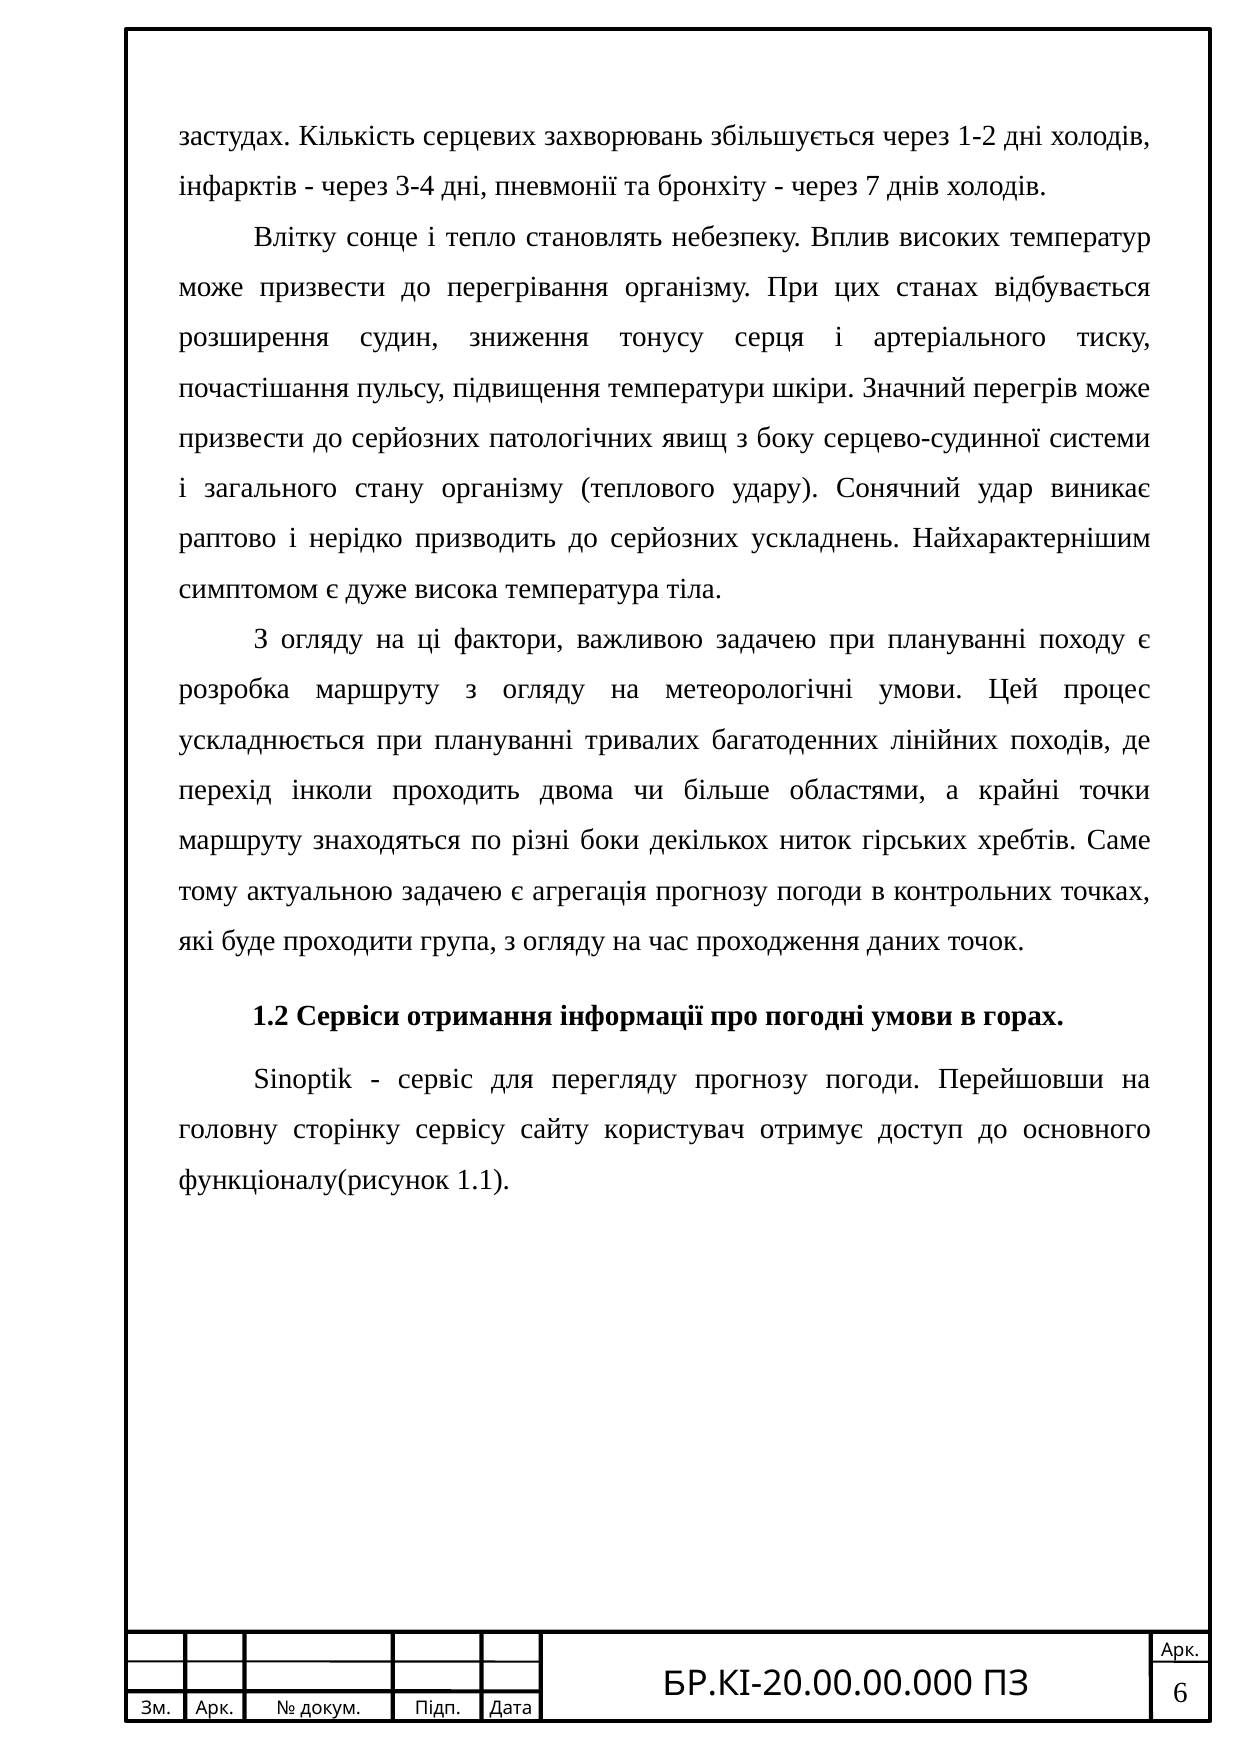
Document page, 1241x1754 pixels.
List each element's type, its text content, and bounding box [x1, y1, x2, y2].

subtitle 1.2 Сервіси отримання інформації про погодні умови в горах. [252, 998, 1152, 1032]
text Влітку сонце і тепло становлять небезпеку. Вплив високих температур може призвести до перегрівання організму. При цих станах відбувається розширення судин, зниження тонусу серця і артеріального тиску, почастішання пульсу, підвищення температури шкіри. Значний перегрів може призвести до серйозних патологічних явищ з боку серцево-судинної системи і загального стану організму (теплового удару). Сонячний удар виникає раптово і нерідко призводить до серйозних ускладнень. Найхарактернішим симптомом є дуже висока температура тіла. [178, 219, 1152, 604]
text Sinoptik - сервіс для перегляду прогнозу погоди. Перейшовши на головну сторінку сервісу сайту користувач отримує доступ до основного функціоналу(рисунок 1.1). [178, 1061, 1152, 1195]
text З огляду на ці фактори, важливою задачею при плануванні походу є розробка маршруту з огляду на метеорологічні умови. Цей процес ускладнюється при плануванні тривалих багатоденних лінійних походів, де перехід інколи проходить двома чи більше областями, а крайні точки маршруту знаходяться по різні боки декількох ниток гірських хребтів. Саме тому актуальною задачею є агрегація прогнозу погоди в контрольних точках, які буде проходити група, з огляду на час проходження даних точок. [178, 621, 1152, 957]
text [178, 118, 1152, 202]
